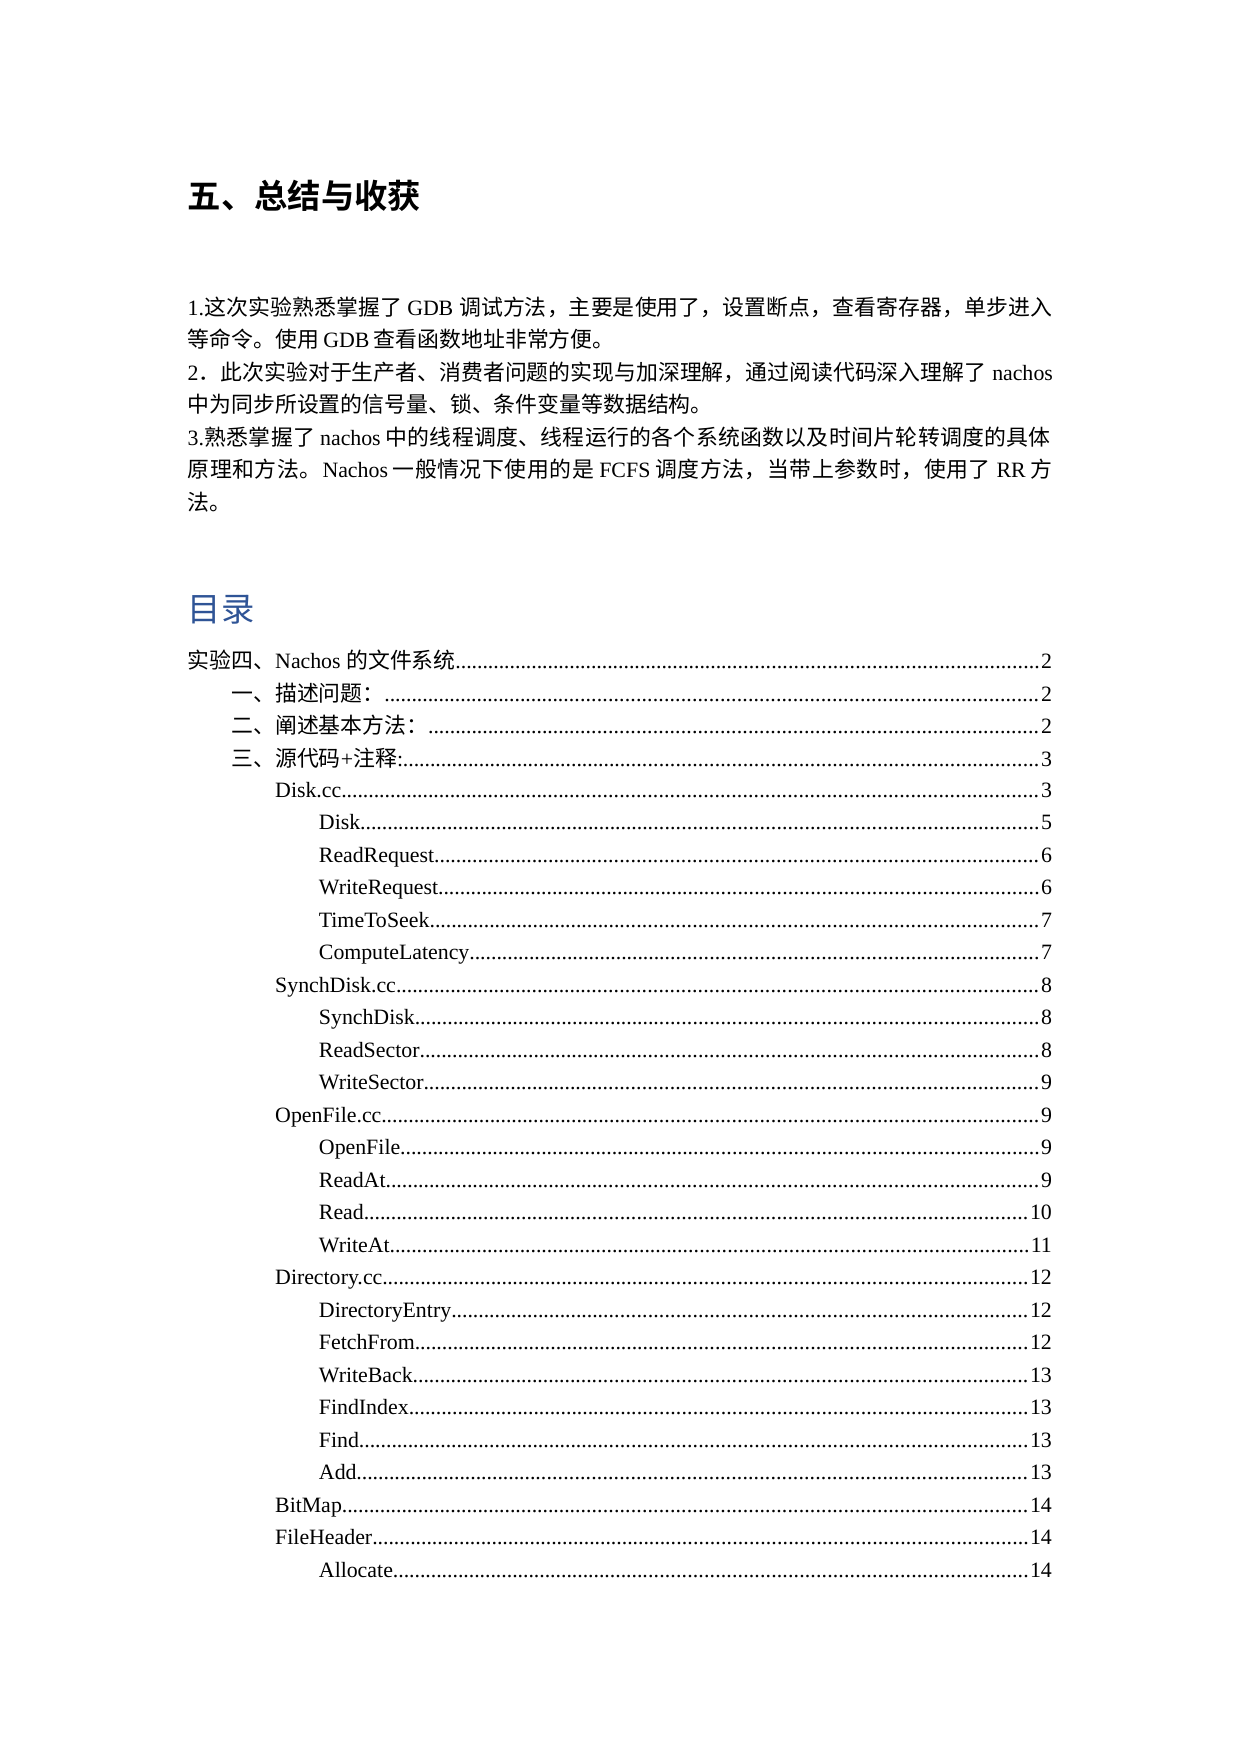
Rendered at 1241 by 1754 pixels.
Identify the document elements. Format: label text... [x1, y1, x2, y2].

text 3.熟悉掌握了nachos中的线程调度、线程运行的各个系统函数以及时间片轮转调度的具体原理和方法。Nachos一般情况下使用的是FCFS调度方法，当带上参数时，使用了RR方法。 [187, 419, 1053, 517]
text 1.这次实验熟悉掌握了 GDB 调试方法，主要是使用了，设置断点，查看寄存器，单步进入等命令。使用GDB查看函数地址非常方便。 [187, 289, 1053, 354]
text 2．此次实验对于生产者、消费者问题的实现与加深理解，通过阅读代码深入理解了nachos中为同步所设置的信号量、锁、条件变量等数据结构。 [187, 354, 1053, 419]
subtitle 五、总结与收获 [187, 162, 1053, 227]
